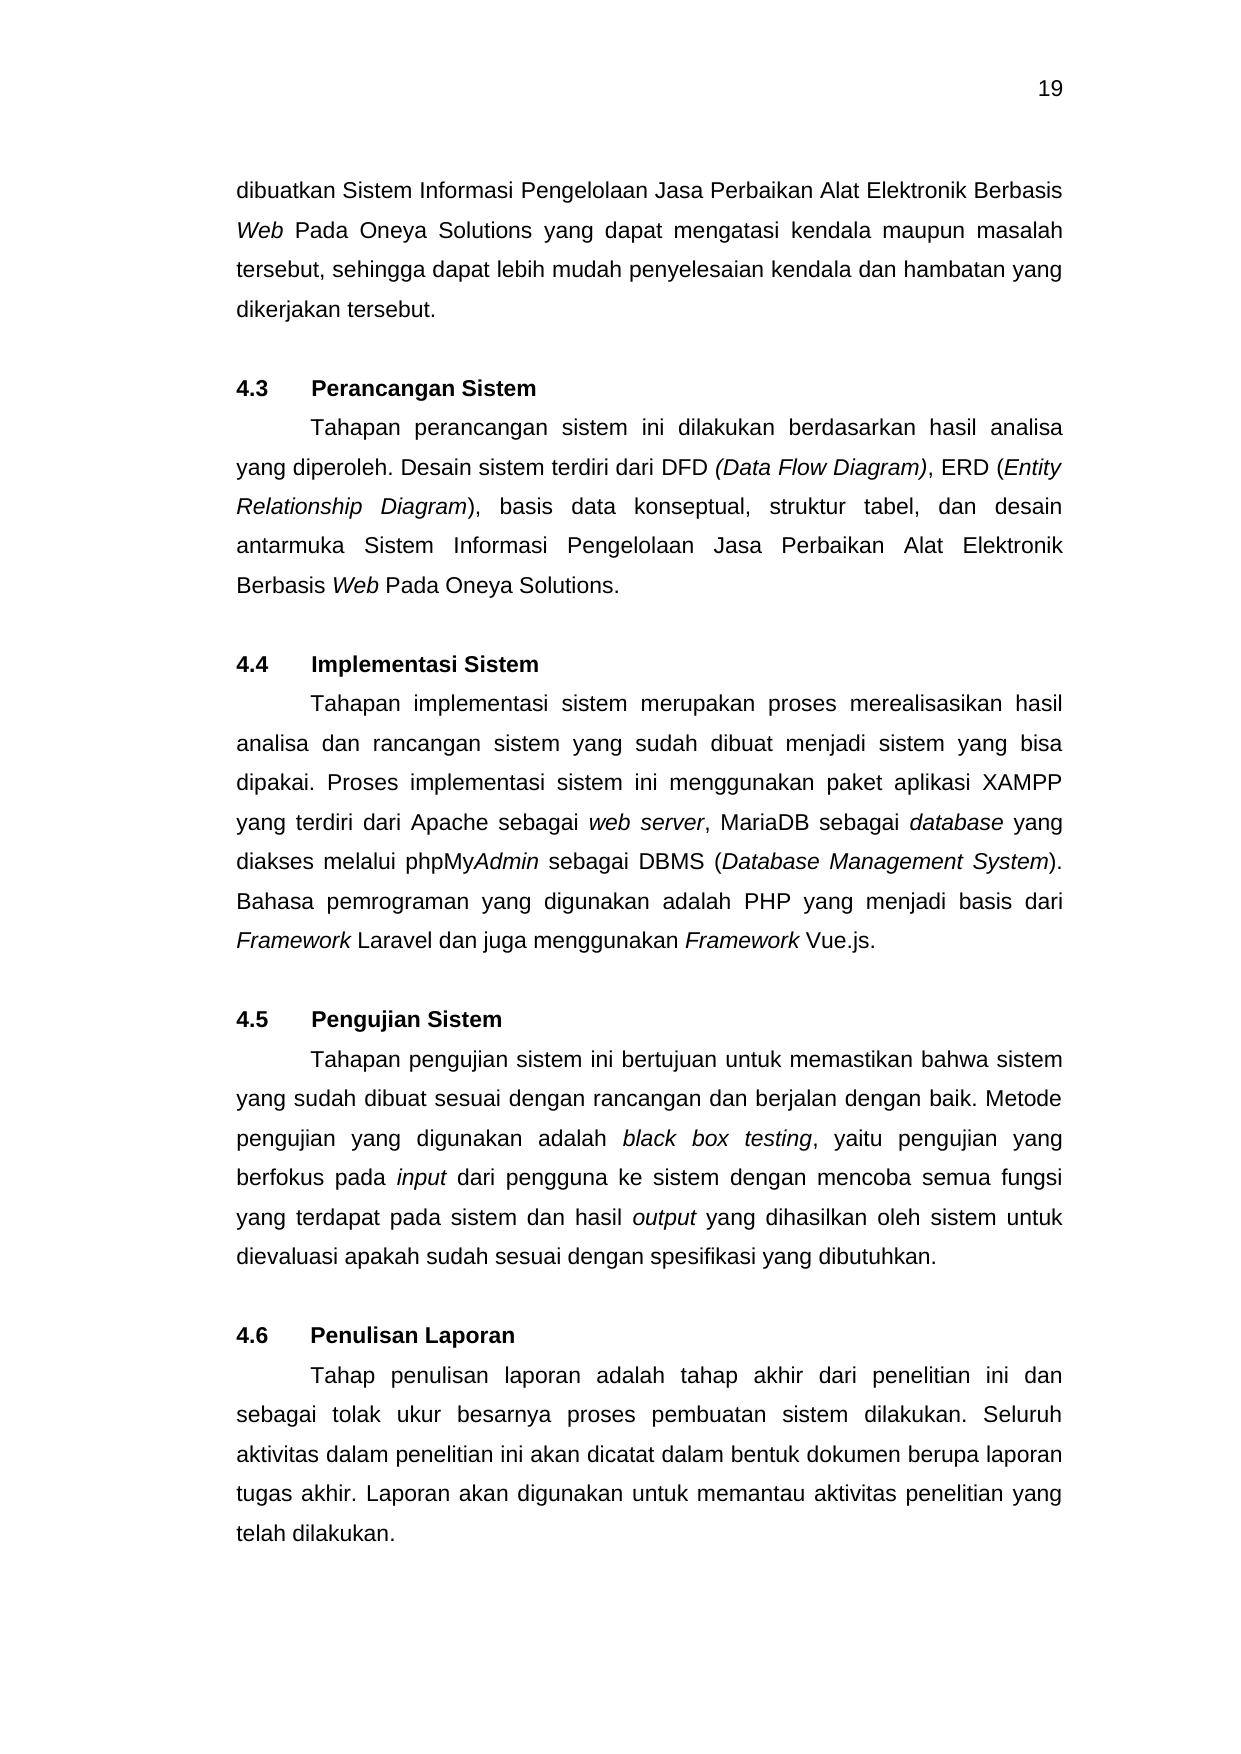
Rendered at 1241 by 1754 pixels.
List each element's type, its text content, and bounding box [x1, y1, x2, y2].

text Tahap penulisan laporan adalah tahap akhir dari penelitian ini dan sebagai tolak ukur besarnya proses pembuatan sistem dilakukan. Seluruh aktivitas dalam penelitian ini akan dicatat dalam bentuk dokumen berupa laporan tugas akhir. Laporan akan digunakan untuk memantau aktivitas penelitian yang telah dilakukan. [236, 1362, 1063, 1546]
subtitle Perancangan Sistem [236, 374, 1063, 401]
subtitle Penulisan Laporan [236, 1322, 1063, 1348]
subtitle Implementasi Sistem [236, 651, 1063, 677]
text Tahapan pengujian sistem ini bertujuan untuk memastikan bahwa sistem yang sudah dibuat sesuai dengan rancangan dan berjalan dengan baik. Metode pengujian yang digunakan adalah black box testing, yaitu pengujian yang berfokus pada input dari pengguna ke sistem dengan mencoba semua fungsi yang terdapat pada sistem dan hasil output yang dihasilkan oleh sistem untuk dievaluasi apakah sudah sesuai dengan spesifikasi yang dibutuhkan. [236, 1046, 1063, 1269]
text Tahapan perancangan sistem ini dilakukan berdasarkan hasil analisa yang diperoleh. Desain sistem terdiri dari DFD (Data Flow Diagram), ERD (Entity Relationship Diagram), basis data konseptual, struktur tabel, dan desain antarmuka Sistem Informasi Pengelolaan Jasa Perbaikan Alat Elektronik Berbasis Web Pada Oneya Solutions. [236, 414, 1063, 598]
subtitle Pengujian Sistem [236, 1006, 1063, 1033]
text Tahapan implementasi sistem merupakan proses merealisasikan hasil analisa dan rancangan sistem yang sudah dibuat menjadi sistem yang bisa dipakai. Proses implementasi sistem ini menggunakan paket aplikasi XAMPP yang terdiri dari Apache sebagai web server, MariaDB sebagai database yang diakses melalui phpMyAdmin sebagai DBMS (Database Management System). Bahasa pemrograman yang digunakan adalah PHP yang menjadi basis dari Framework Laravel dan juga menggunakan Framework Vue.js. [236, 690, 1063, 954]
